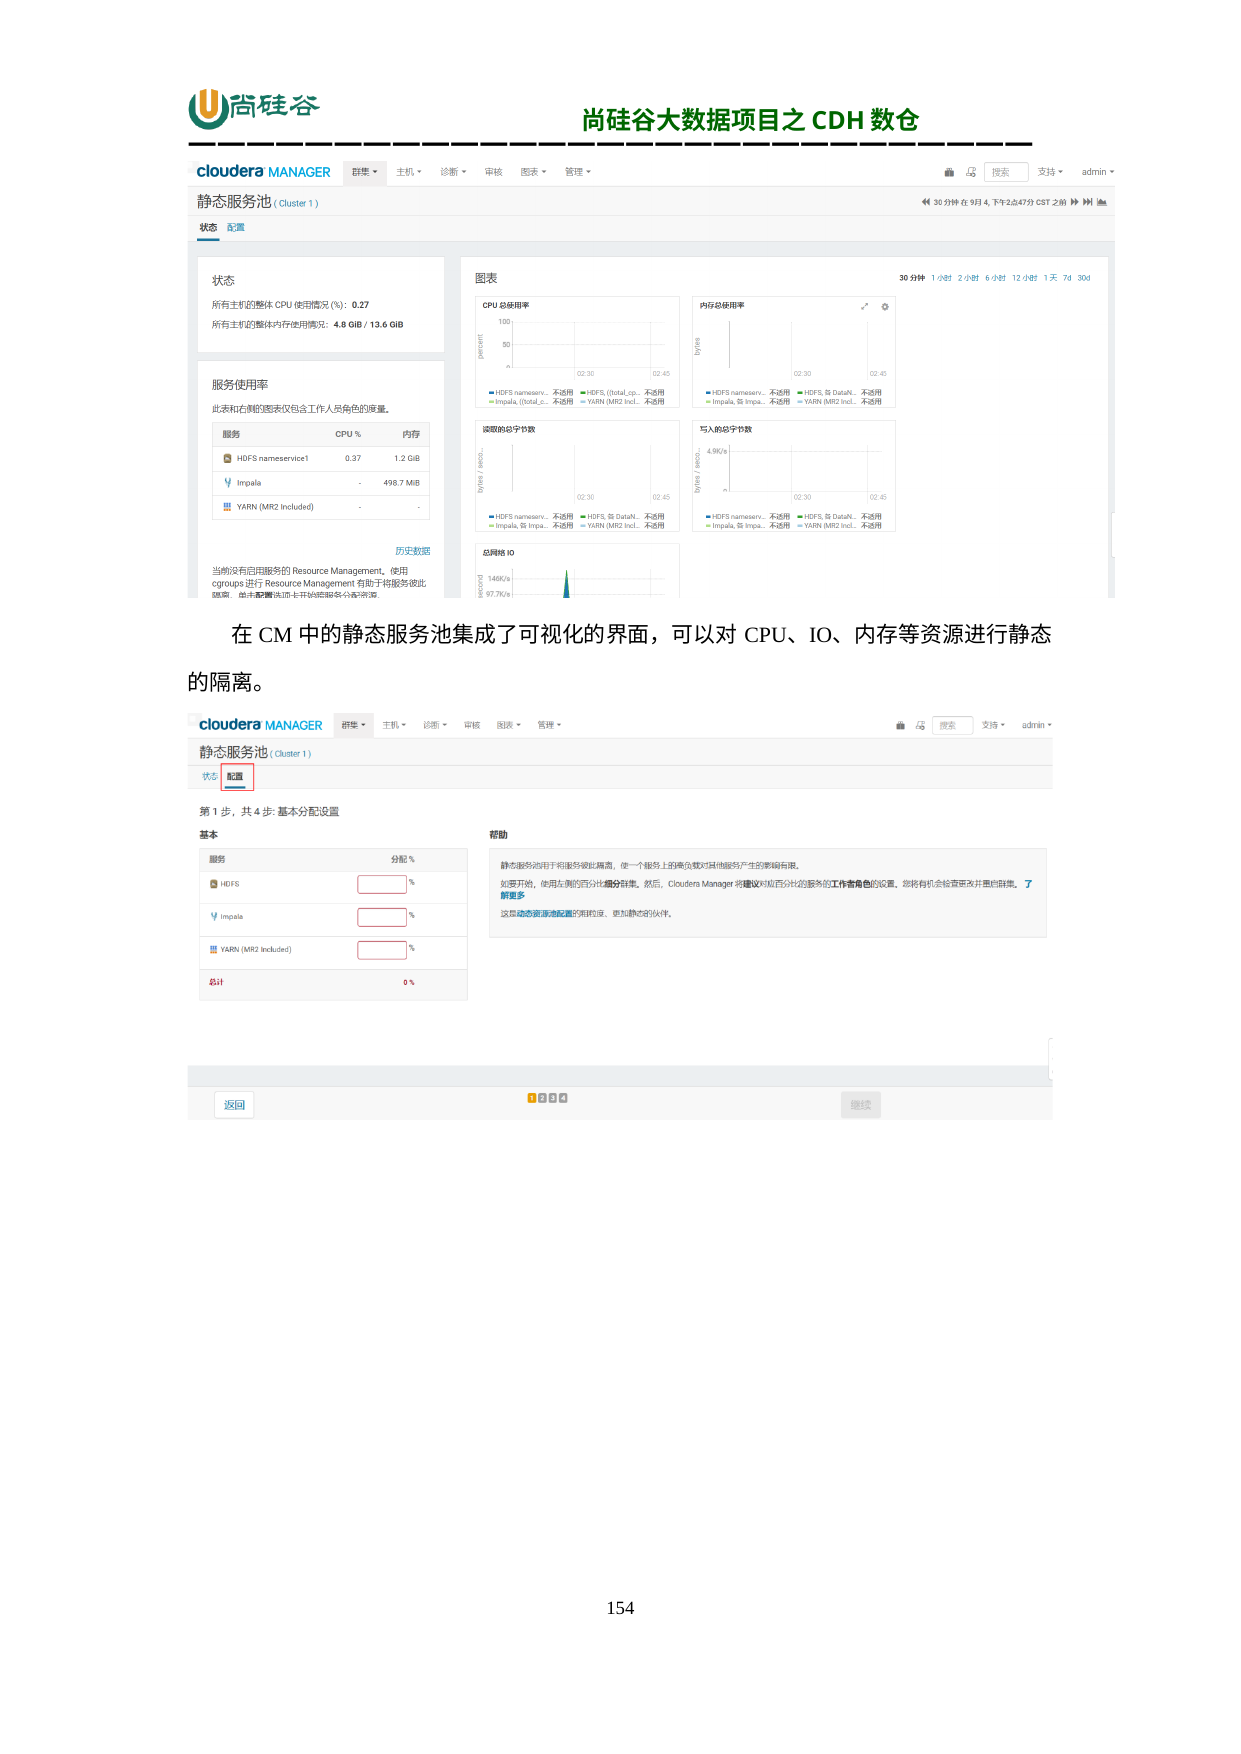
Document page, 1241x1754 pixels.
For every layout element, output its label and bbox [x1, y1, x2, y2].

picture [187, 713, 1053, 1120]
picture [187, 161, 1115, 598]
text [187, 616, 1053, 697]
picture [187, 88, 320, 130]
